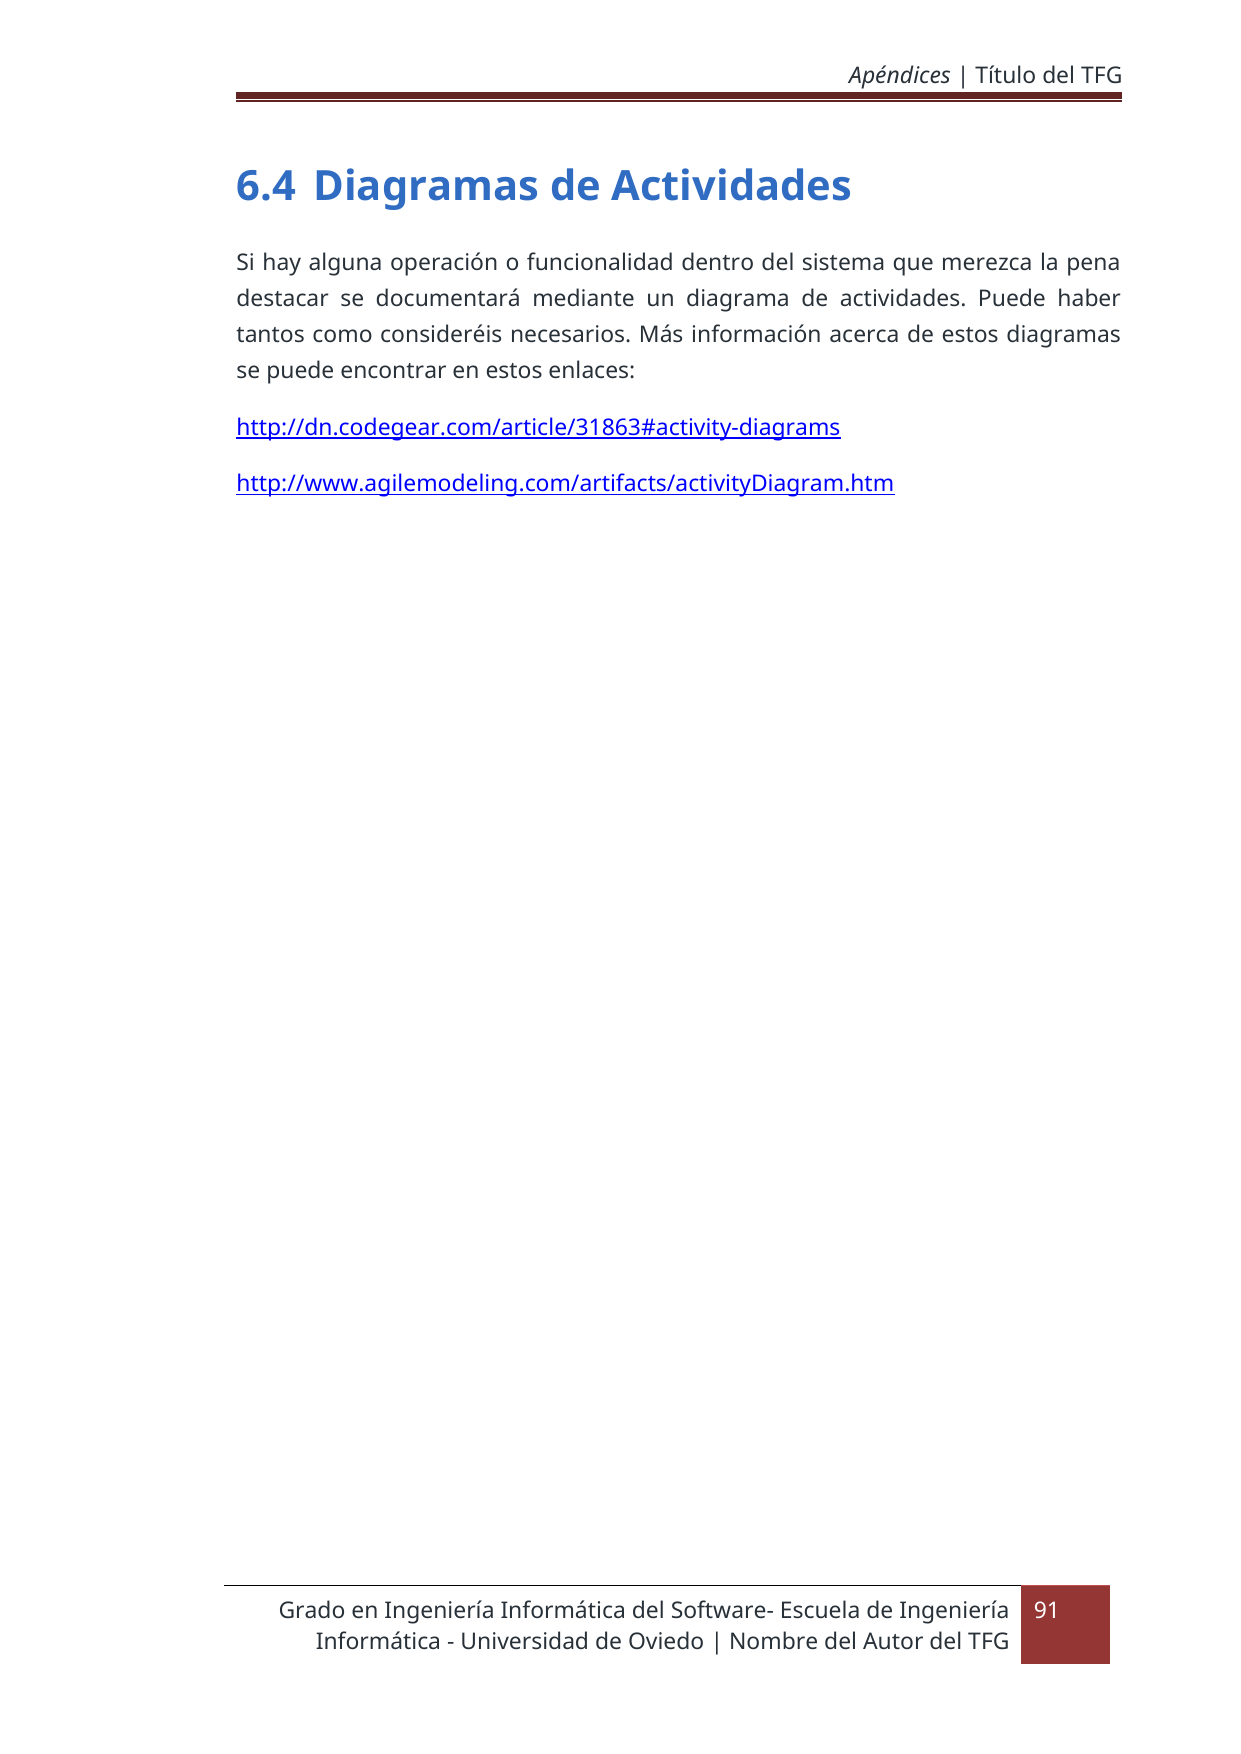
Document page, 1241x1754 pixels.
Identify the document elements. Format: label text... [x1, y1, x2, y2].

text Si hay alguna operación o funcionalidad dentro del sistema que merezca la pena destacar se documentará mediante un diagrama de actividades. Puede haber tantos como consideréis necesarios. Más información acerca de estos diagramas se puede encontrar en estos enlaces: [236, 246, 1122, 385]
text http://www.agilemodeling.com/artifacts/activityDiagram.htm [236, 467, 1122, 498]
text http://dn.codegear.com/article/31863#activity-diagrams [236, 410, 1122, 442]
subtitle Diagramas de Actividades [236, 156, 1122, 212]
